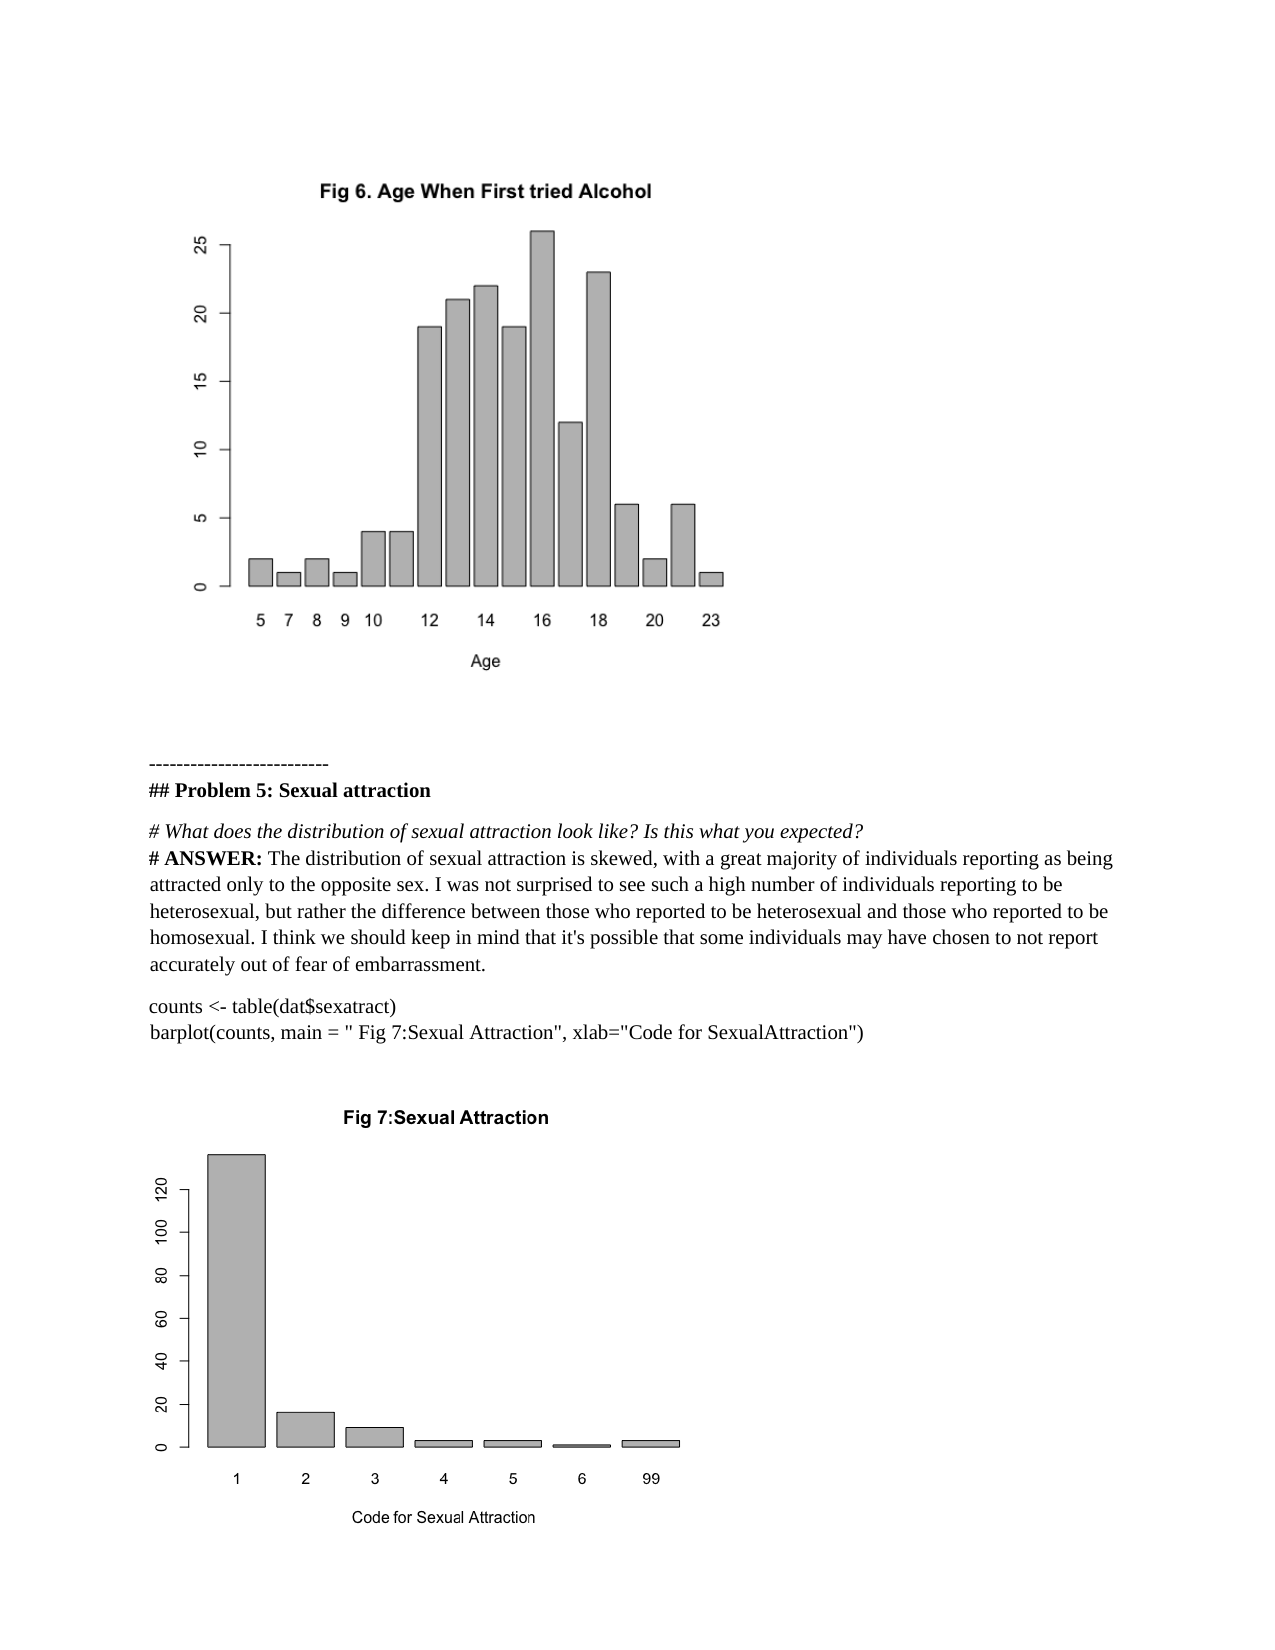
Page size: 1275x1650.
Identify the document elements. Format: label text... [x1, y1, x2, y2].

text -------------------------- [148, 751, 1124, 775]
picture [111, 1077, 738, 1546]
text ## Problem 5: Sexual attraction [148, 777, 1124, 802]
text # ANSWER: The distribution of sexual attraction is skewed, with a great majority of individuals reporting as being attracted only to the opposite sex. I was not surprised to see such a high number of individuals reporting to be heterosexual, but rather the difference between those who reported to be heterosexual and those who reported to be homosexual. I think we should keep in mind that it's possible that some individuals may have chosen to not report accurately out of fear of embarrassment. [148, 846, 1124, 976]
text counts <- table(dat$sexatract) barplot(counts, main = " Fig 7:Sexual Attraction", xlab="Code for SexualAttraction") [148, 994, 866, 1044]
text # What does the distribution of sexual attraction look like? Is this what you expected? [148, 819, 1124, 843]
picture [148, 150, 784, 692]
